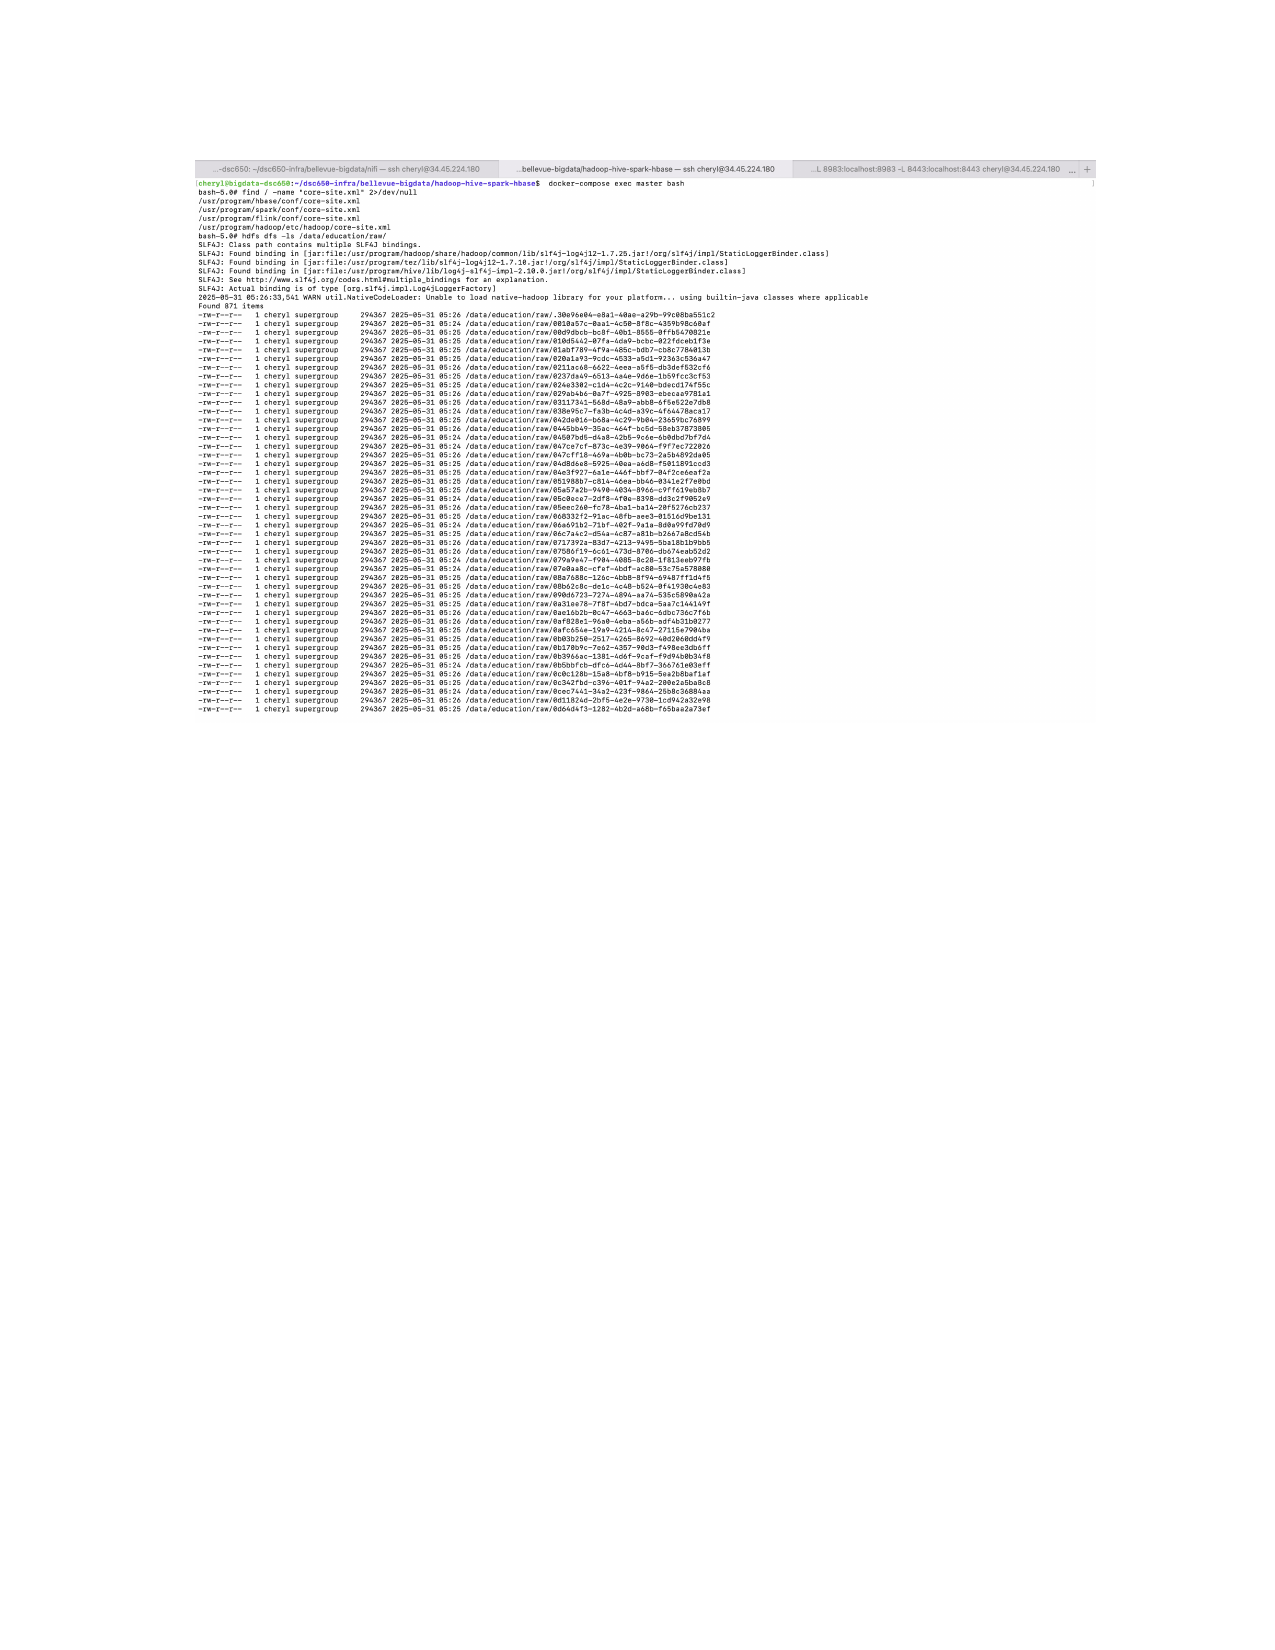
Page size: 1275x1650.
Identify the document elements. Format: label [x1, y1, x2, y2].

picture [195, 160, 1096, 723]
